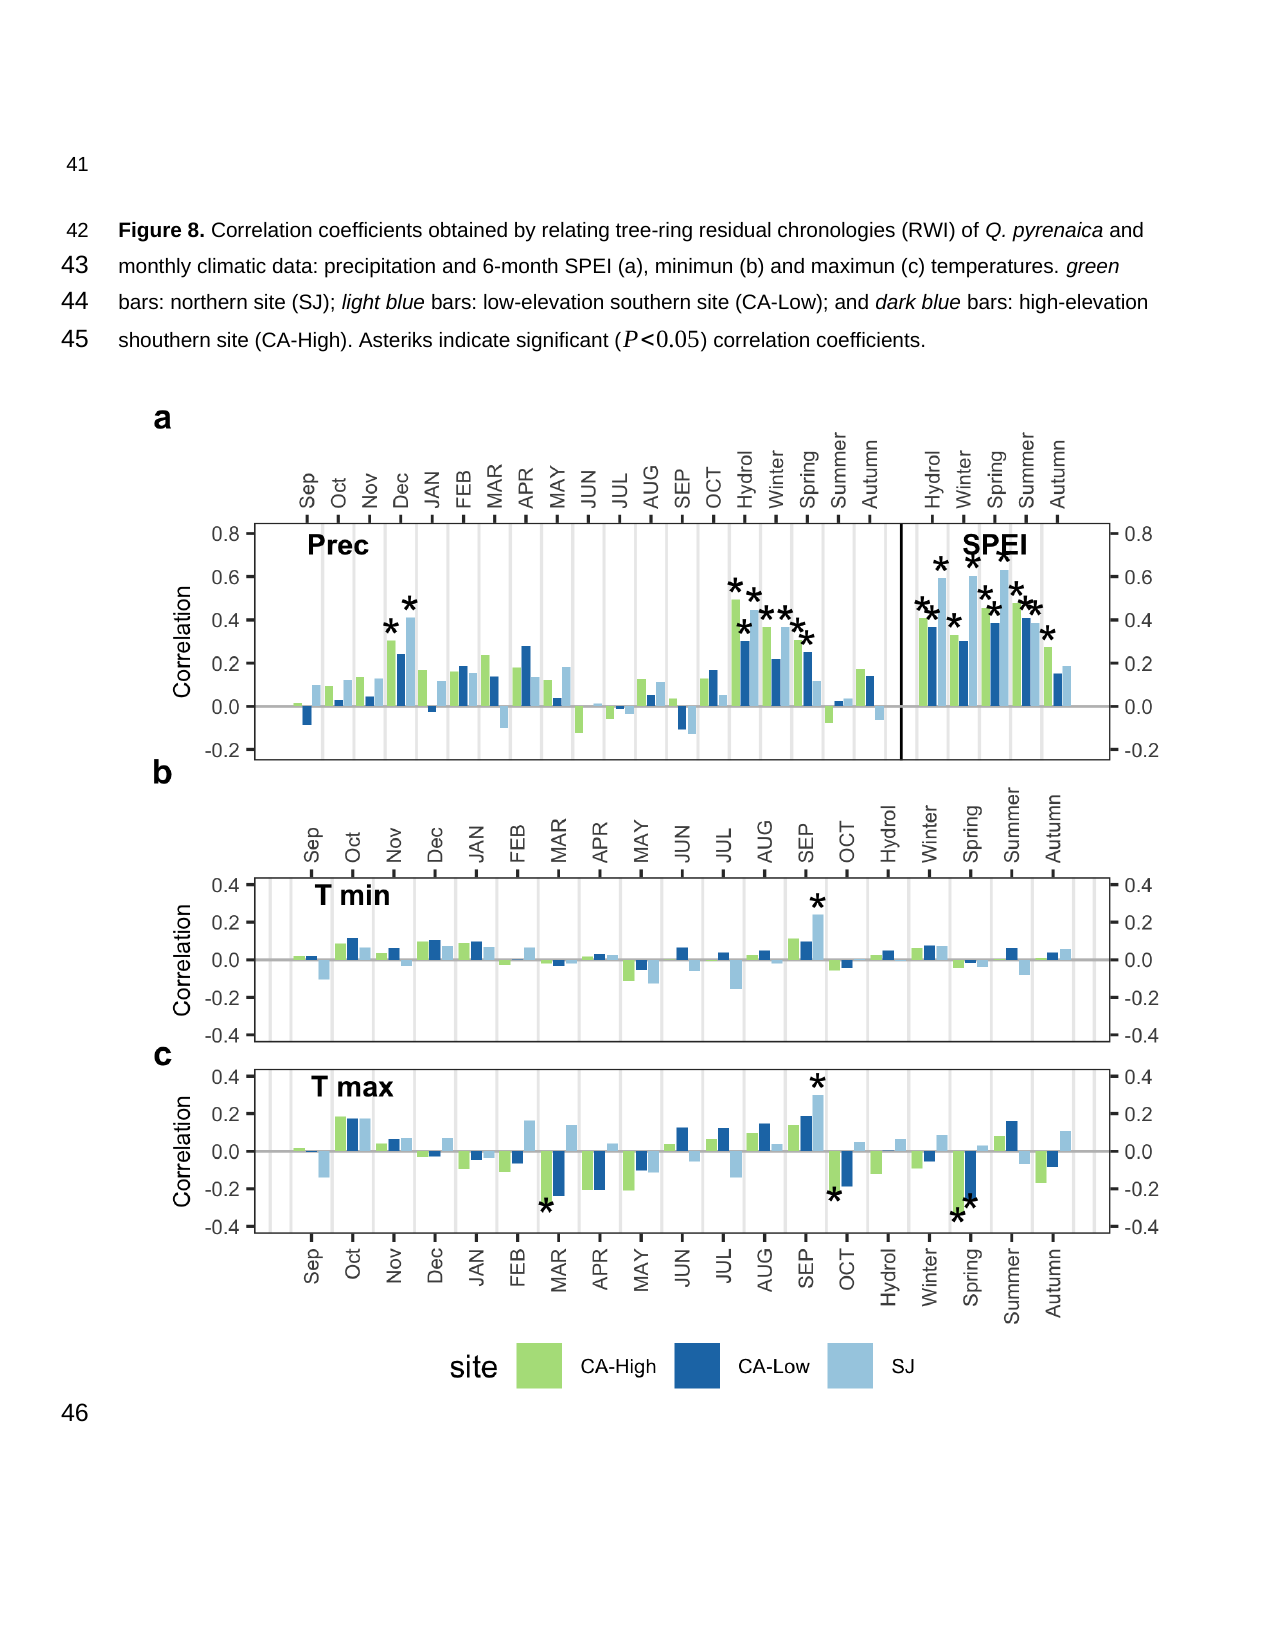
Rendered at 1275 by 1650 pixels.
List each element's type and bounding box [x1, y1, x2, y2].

picture [137, 384, 1175, 1422]
